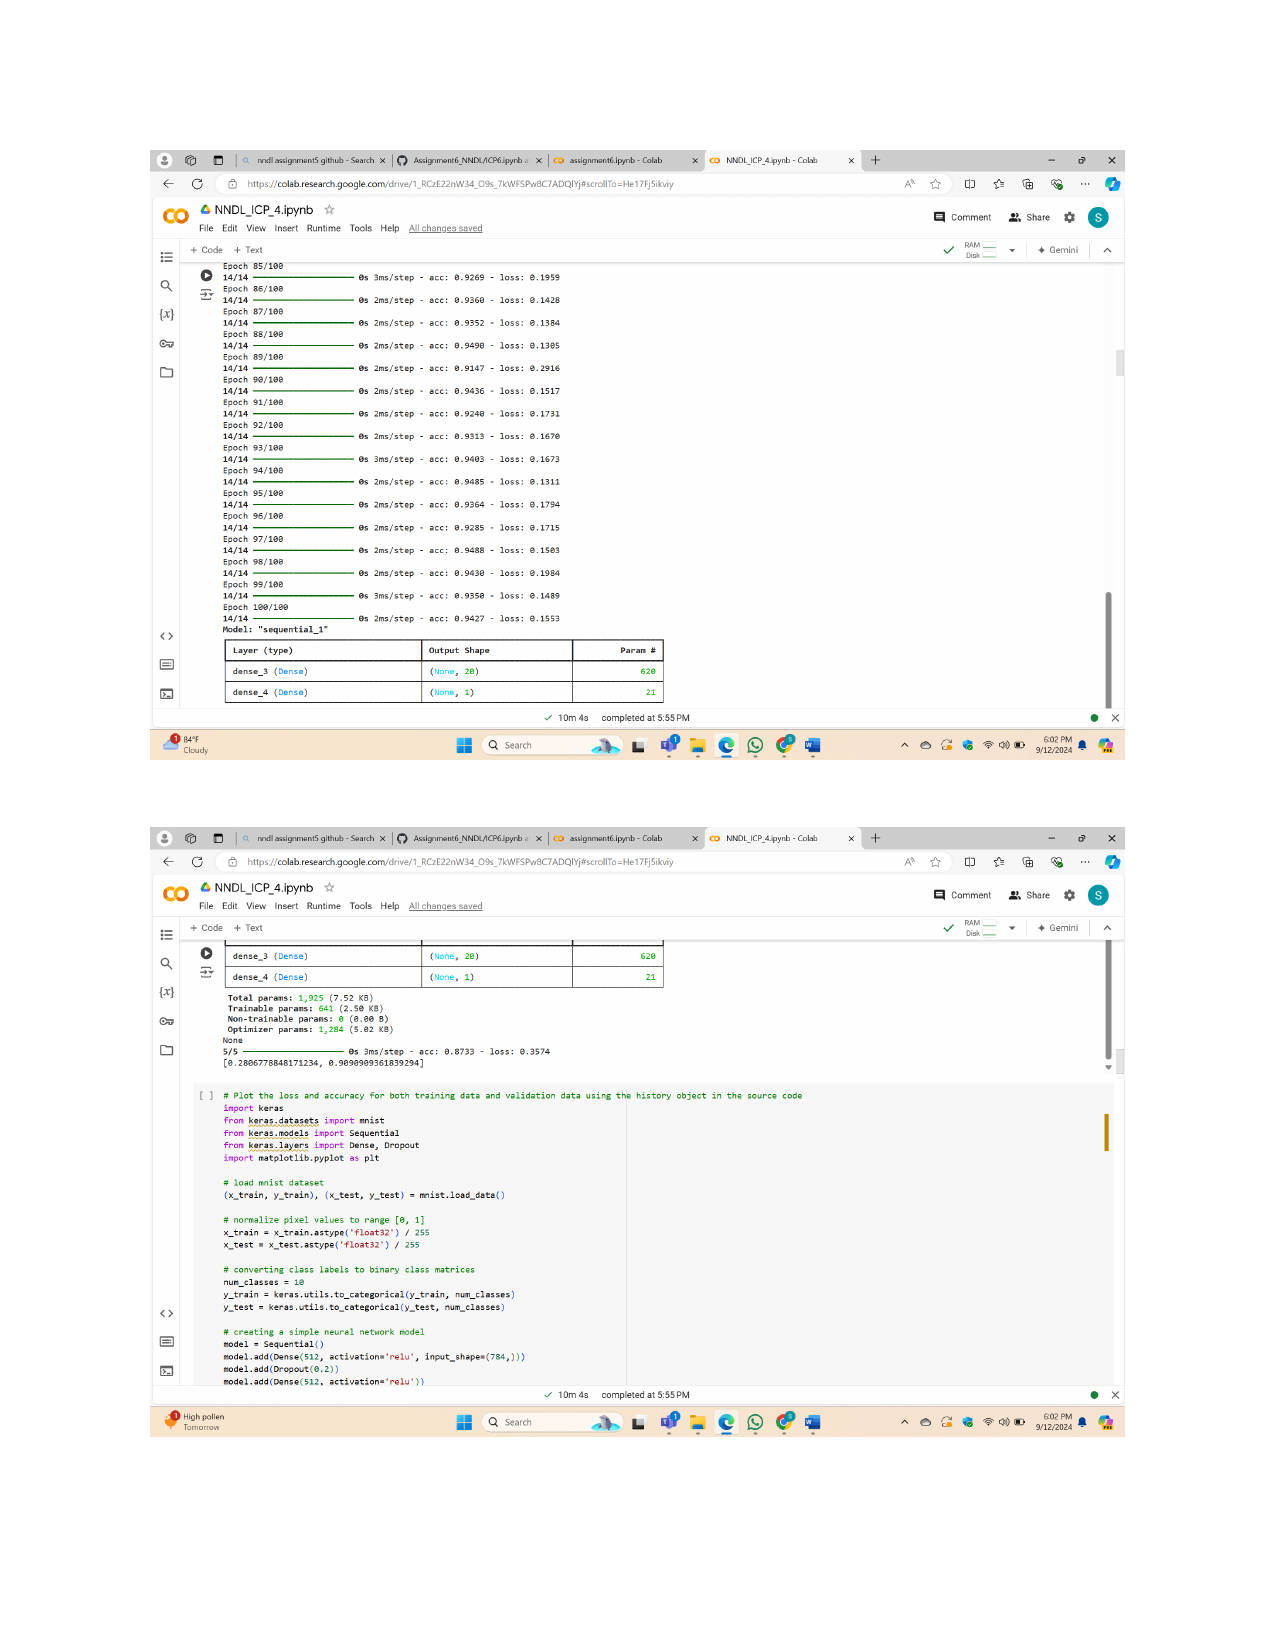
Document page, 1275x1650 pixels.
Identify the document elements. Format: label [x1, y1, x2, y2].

picture [150, 827, 1125, 1437]
picture [150, 150, 1125, 760]
